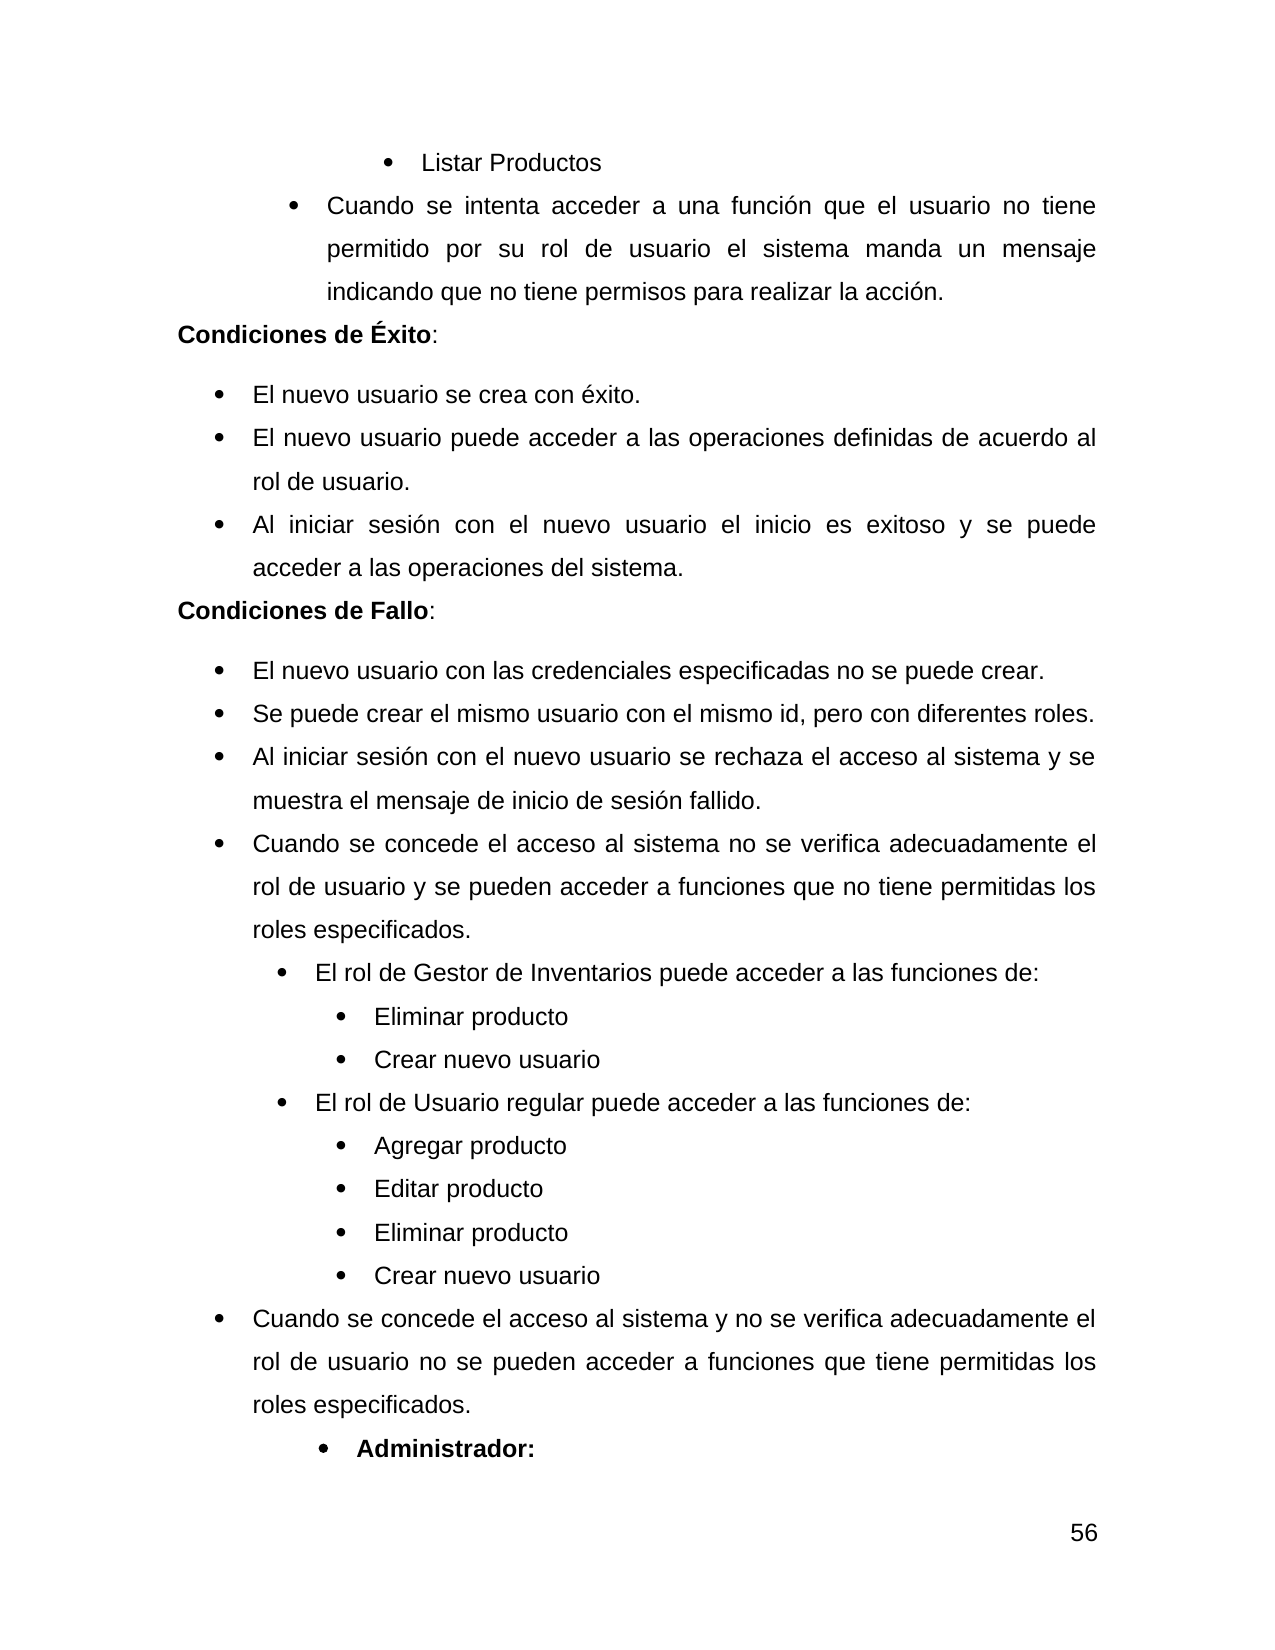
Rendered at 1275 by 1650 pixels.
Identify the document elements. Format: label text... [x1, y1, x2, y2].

list El rol de Usuario regular puede acceder a las funciones de: [278, 1088, 1098, 1117]
list Cuando se intenta acceder a una función que el usuario no tiene permitido por su rol de usuario el sistema manda un mensaje indicando que no tiene permisos para realizar la acción. [289, 191, 1098, 306]
list Eliminar producto [337, 1001, 1098, 1030]
list El nuevo usuario se crea con éxito. [215, 380, 1098, 409]
list Eliminar producto [337, 1218, 1098, 1246]
list Cuando se concede el acceso al sistema no se verifica adecuadamente el rol de usuario y se pueden acceder a funciones que no tiene permitidas los roles especificados. [215, 829, 1098, 944]
list Agregar producto [337, 1131, 1098, 1160]
list Editar producto [337, 1174, 1098, 1203]
list Listar Productos [384, 148, 1098, 177]
list El nuevo usuario con las credenciales especificadas no se puede crear. [215, 656, 1098, 685]
text Condiciones de Éxito: [177, 320, 1098, 349]
list Al iniciar sesión con el nuevo usuario el inicio es exitoso y se puede acceder a las operaciones del sistema. [215, 510, 1098, 582]
list Crear nuevo usuario [337, 1261, 1098, 1290]
list Crear nuevo usuario [337, 1045, 1098, 1073]
list Al iniciar sesión con el nuevo usuario se rechaza el acceso al sistema y se muestra el mensaje de inicio de sesión fallido. [215, 742, 1098, 814]
text Condiciones de Fallo: [177, 596, 1098, 625]
list Se puede crear el mismo usuario con el mismo id, pero con diferentes roles. [215, 699, 1098, 728]
list El nuevo usuario puede acceder a las operaciones definidas de acuerdo al rol de usuario. [215, 423, 1098, 495]
list Cuando se concede el acceso al sistema y no se verifica adecuadamente el rol de usuario no se pueden acceder a funciones que tiene permitidas los roles especificados. [215, 1304, 1098, 1419]
list El rol de Gestor de Inventarios puede acceder a las funciones de: [278, 958, 1098, 987]
list Administrador: [319, 1433, 1098, 1462]
